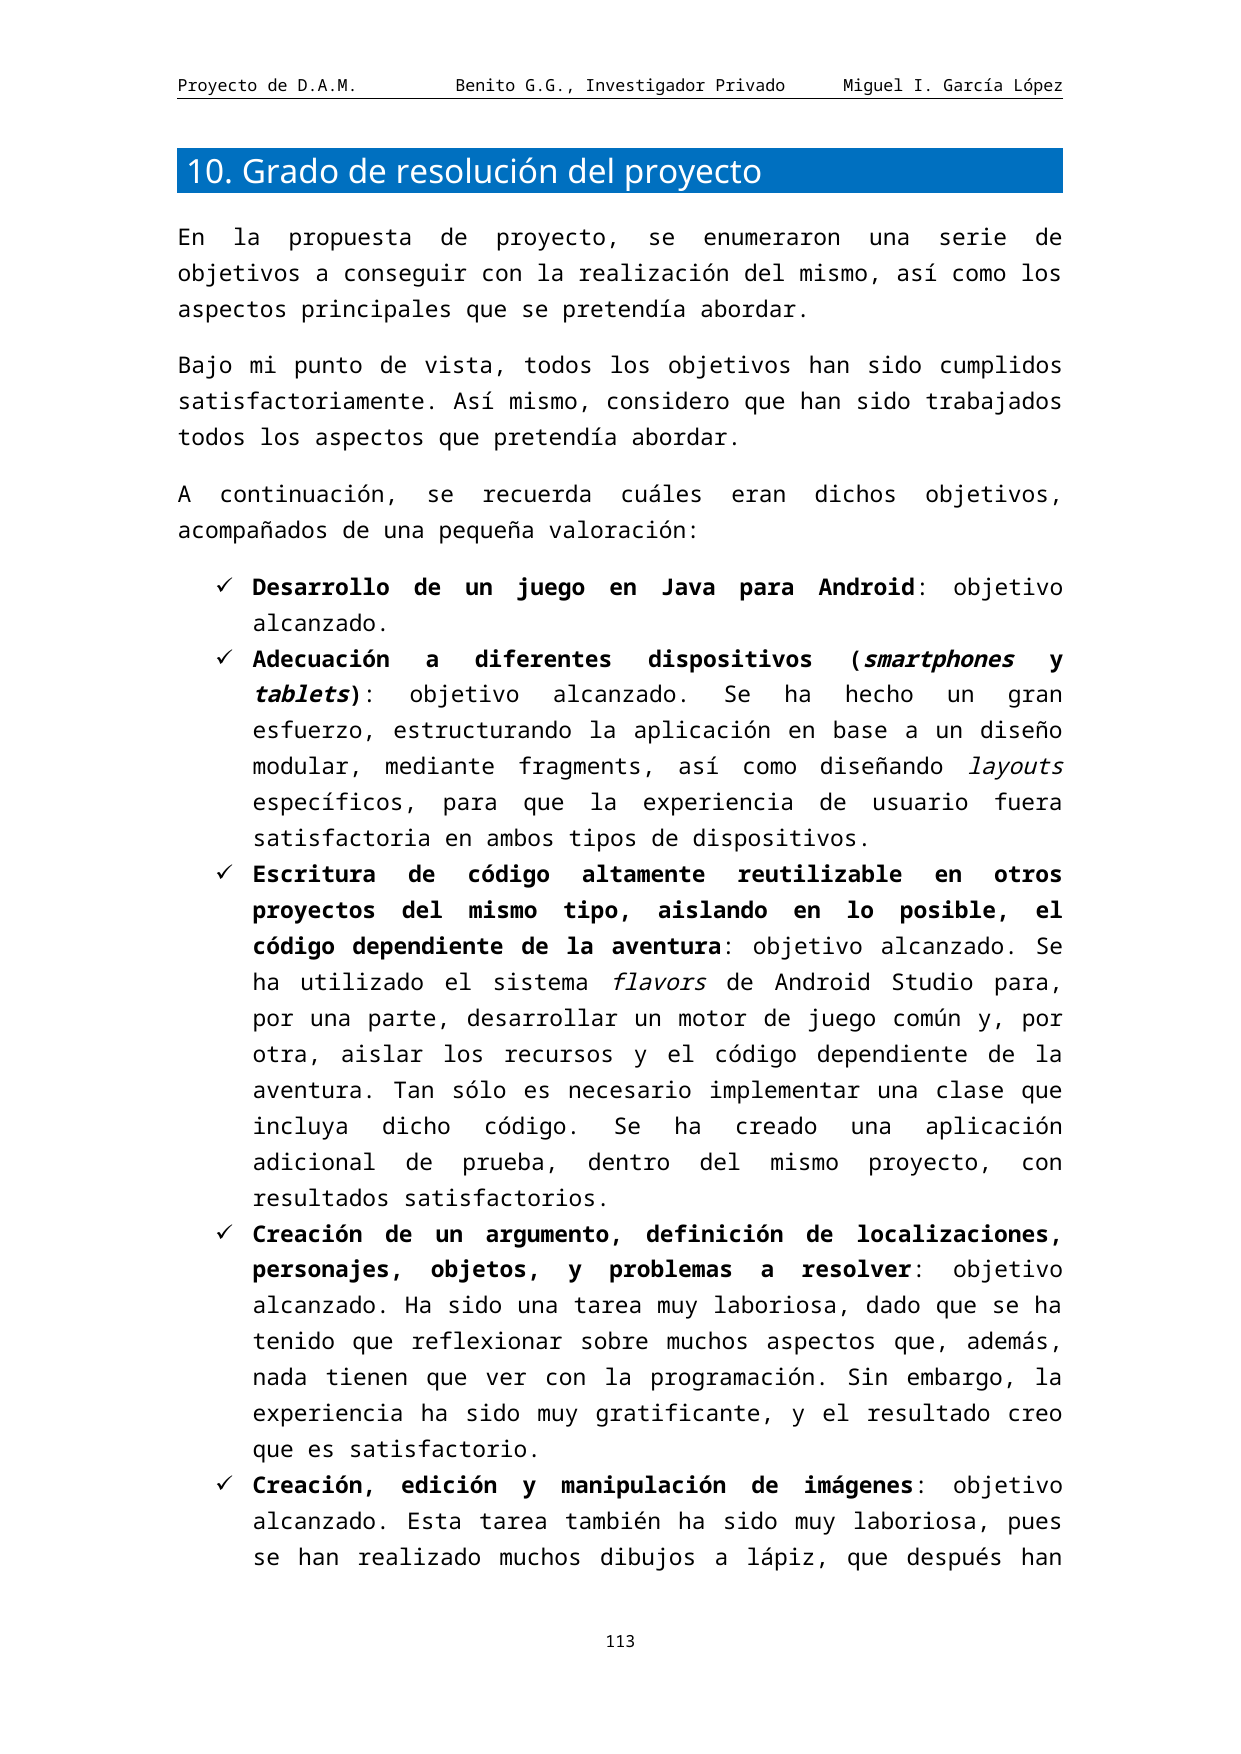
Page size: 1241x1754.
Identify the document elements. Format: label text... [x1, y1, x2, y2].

text Bajo mi punto de vista, todos los objetivos han sido cumplidos satisfactoriamente. Así mismo, considero que han sido trabajados todos los aspectos que pretendía abordar. [177, 349, 1063, 452]
list Adecuación a diferentes dispositivos (smartphones y tablets): objetivo alcanzado. Se ha hecho un gran esfuerzo, estructurando la aplicación en base a un diseño modular, mediante fragments, así como diseñando layouts específicos, para que la experiencia de usuario fuera satisfactoria en ambos tipos de dispositivos. [215, 642, 1063, 853]
text A continuación, se recuerda cuáles eran dichos objetivos, acompañados de una pequeña valoración: [177, 478, 1063, 545]
list Escritura de código altamente reutilizable en otros proyectos del mismo tipo, aislando en lo posible, el código dependiente de la aventura: objetivo alcanzado. Se ha utilizado el sistema flavors de Android Studio para, por una parte, desarrollar un motor de juego común y, por otra, aislar los recursos y el código dependiente de la aventura. Tan sólo es necesario implementar una clase que incluya dicho código. Se ha creado una aplicación adicional de prueba, dentro del mismo proyecto, con resultados satisfactorios. [215, 858, 1063, 1213]
list Desarrollo de un juego en Java para Android: objetivo alcanzado. [215, 571, 1063, 638]
text 10. Grado de resolución del proyecto [177, 148, 1063, 193]
list Creación de un argumento, definición de localizaciones, personajes, objetos, y problemas a resolver: objetivo alcanzado. Ha sido una tarea muy laboriosa, dado que se ha tenido que reflexionar sobre muchos aspectos que, además, nada tienen que ver con la programación. Sin embargo, la experiencia ha sido muy gratificante, y el resultado creo que es satisfactorio. [215, 1217, 1063, 1464]
text En la propuesta de proyecto, se enumeraron una serie de objetivos a conseguir con la realización del mismo, así como los aspectos principales que se pretendía abordar. [177, 221, 1063, 324]
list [215, 1469, 1063, 1572]
